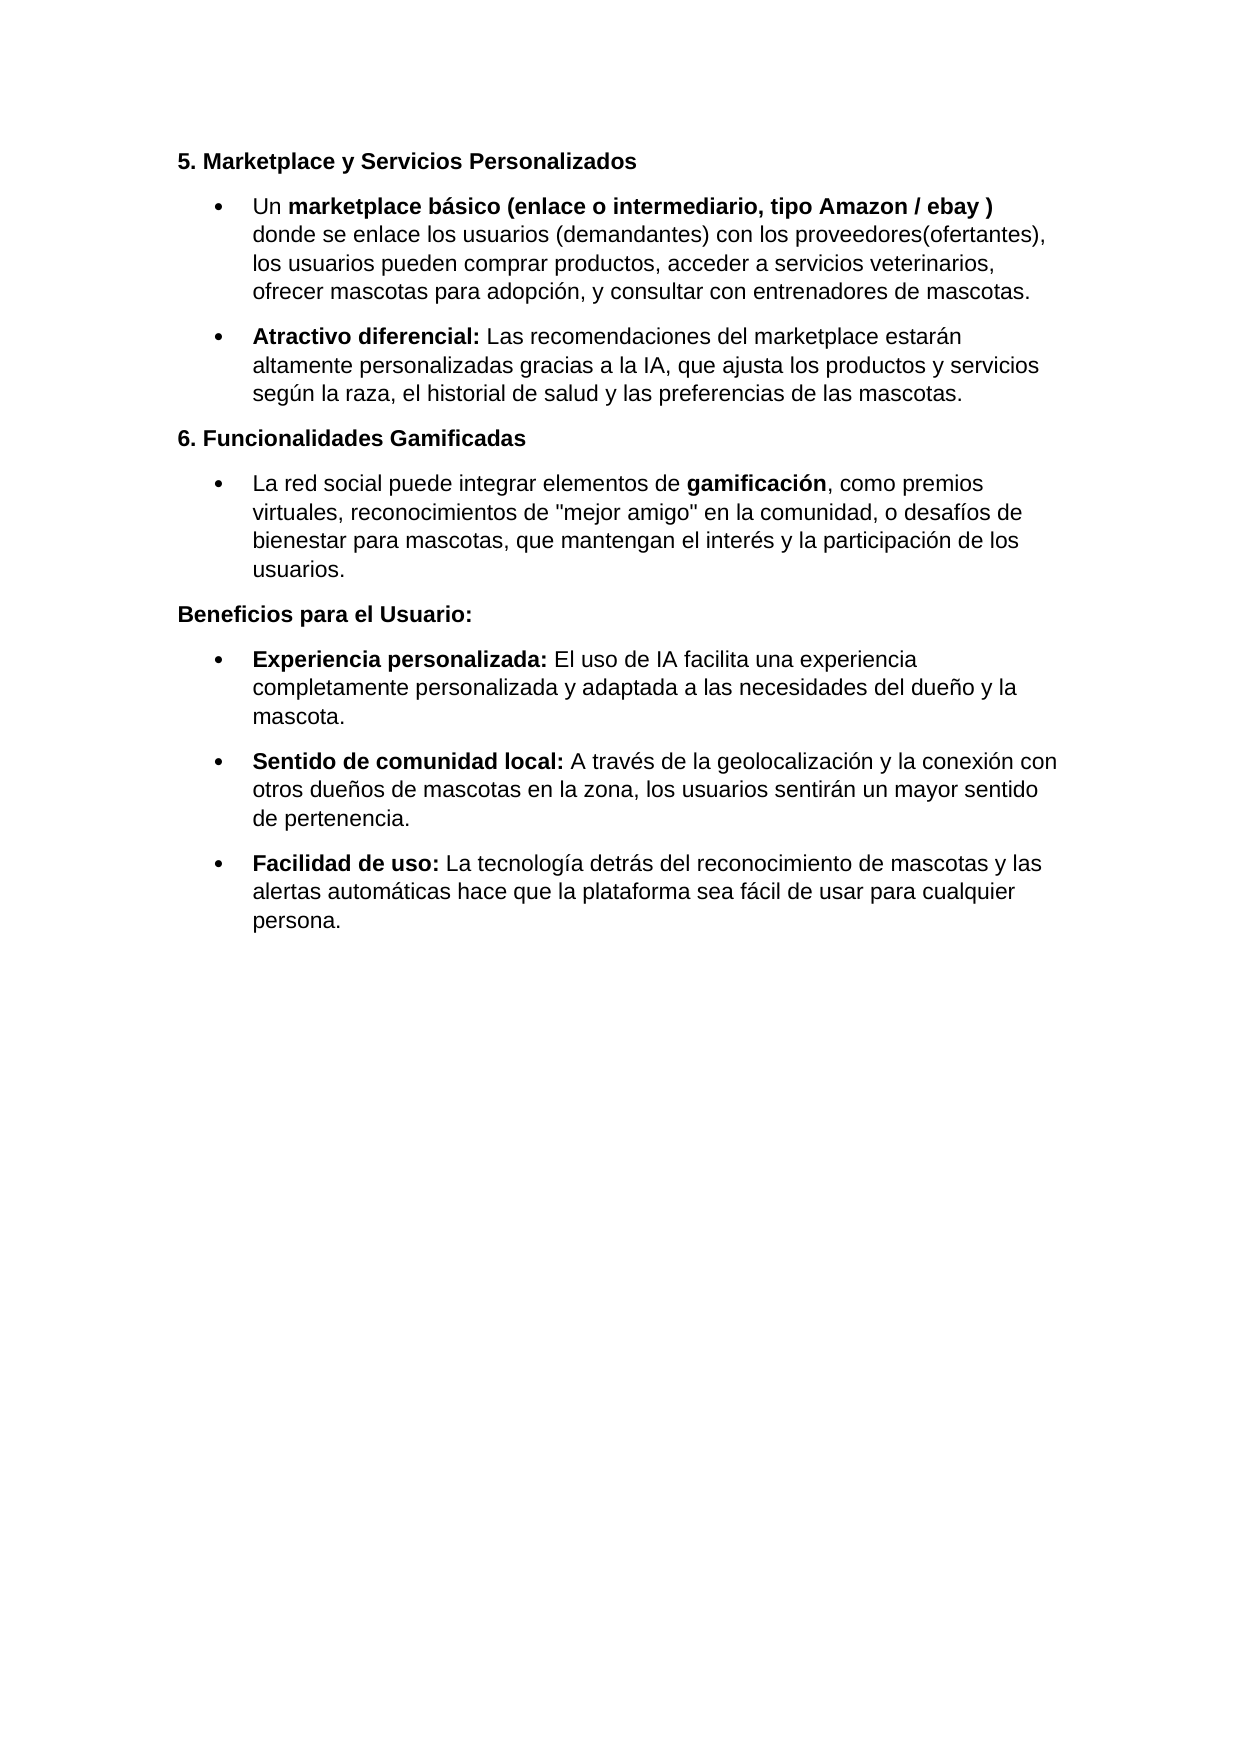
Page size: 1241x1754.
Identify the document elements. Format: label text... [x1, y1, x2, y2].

text 6. Funcionalidades Gamificadas [177, 425, 1063, 451]
text Beneficios para el Usuario: [177, 601, 1063, 627]
list Un marketplace básico (enlace o intermediario, tipo Amazon / ebay ) donde se enlace los usuarios (demandantes) con los proveedores(ofertantes), los usuarios pueden comprar productos, acceder a servicios veterinarios, ofrecer mascotas para adopción, y consultar con entrenadores de mascotas. [215, 193, 1063, 304]
list Atractivo diferencial: Las recomendaciones del marketplace estarán altamente personalizadas gracias a la IA, que ajusta los productos y servicios según la raza, el historial de salud y las preferencias de las mascotas. [215, 323, 1063, 406]
list La red social puede integrar elementos de gamificación, como premios virtuales, reconocimientos de "mejor amigo" en la comunidad, o desafíos de bienestar para mascotas, que mantengan el interés y la participación de los usuarios. [215, 470, 1063, 582]
list Experiencia personalizada: El uso de IA facilita una experiencia completamente personalizada y adaptada a las necesidades del dueño y la mascota. [215, 646, 1063, 729]
list Sentido de comunidad local: A través de la geolocalización y la conexión con otros dueños de mascotas en la zona, los usuarios sentirán un mayor sentido de pertenencia. [215, 748, 1063, 831]
list Facilidad de uso: La tecnología detrás del reconocimiento de mascotas y las alertas automáticas hace que la plataforma sea fácil de usar para cualquier persona. [215, 850, 1063, 933]
text 5. Marketplace y Servicios Personalizados [177, 148, 1063, 174]
